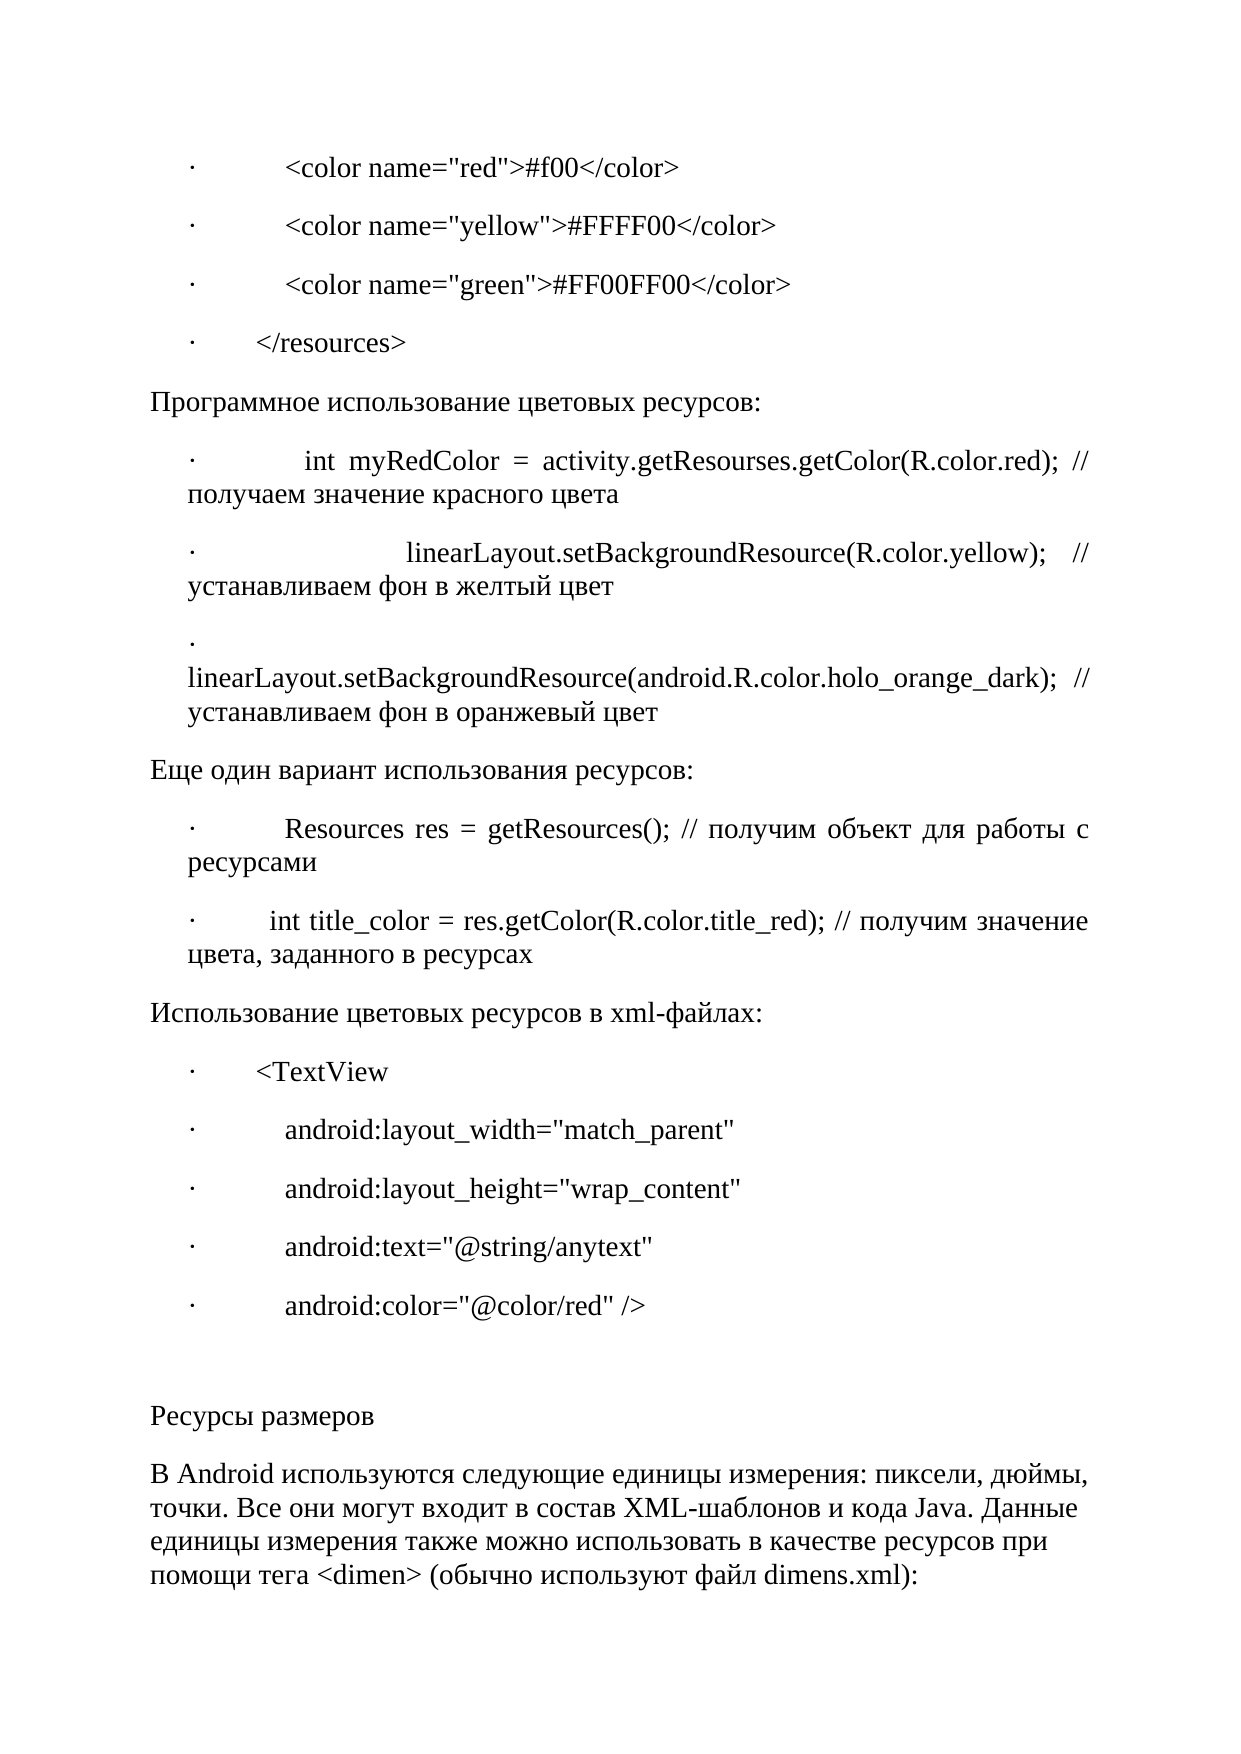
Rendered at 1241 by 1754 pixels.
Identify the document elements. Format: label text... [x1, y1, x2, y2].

text · android:text="@string/anytext" [187, 1229, 1090, 1263]
text · Resources res = getResources(); // получим объект для работы с ресурсами [187, 811, 1090, 878]
text · <color name="yellow">#FFFF00</color> [187, 208, 1090, 242]
text · android:color="@color/red" /> [187, 1288, 1090, 1321]
text · linearLayout.setBackgroundResource(R.color.yellow); // устанавливаем фон в желтый цвет [187, 535, 1090, 602]
text · <TextView [187, 1054, 1090, 1087]
text · <color name="green">#FF00FF00</color> [187, 267, 1090, 301]
text · android:layout_width="match_parent" [187, 1112, 1090, 1146]
text Использование цветовых ресурсов в xml-файлах: [150, 995, 1090, 1029]
text · linearLayout.setBackgroundResource(android.R.color.holo_orange_dark); // устанавливаем фон в оранжевый цвет [187, 627, 1090, 727]
text · </resources> [187, 326, 1090, 359]
text Программное использование цветовых ресурсов: [150, 384, 1090, 418]
text · int myRedColor = activity.getResourses.getColor(R.color.red); // получаем значение красного цвета [187, 443, 1090, 510]
text · <color name="red">#f00</color> [187, 150, 1090, 183]
text · int title_color = res.getColor(R.color.title_red); // получим значение цвета, заданного в ресурсах [187, 903, 1090, 970]
text Ресурсы размеров [150, 1398, 1090, 1431]
text Еще один вариант использования ресурсов: [150, 752, 1090, 786]
text В Android используются следующие единицы измерения: пиксели, дюймы, точки. Все они могут входит в состав ХМL-шаблонов и кода Jаvа. Данные единицы измерения также можно использовать в качестве ресурсов при помощи тега <dimen> (обычно используют файл dimens.xml): [150, 1456, 1090, 1591]
text · android:layout_height="wrap_content" [187, 1171, 1090, 1204]
